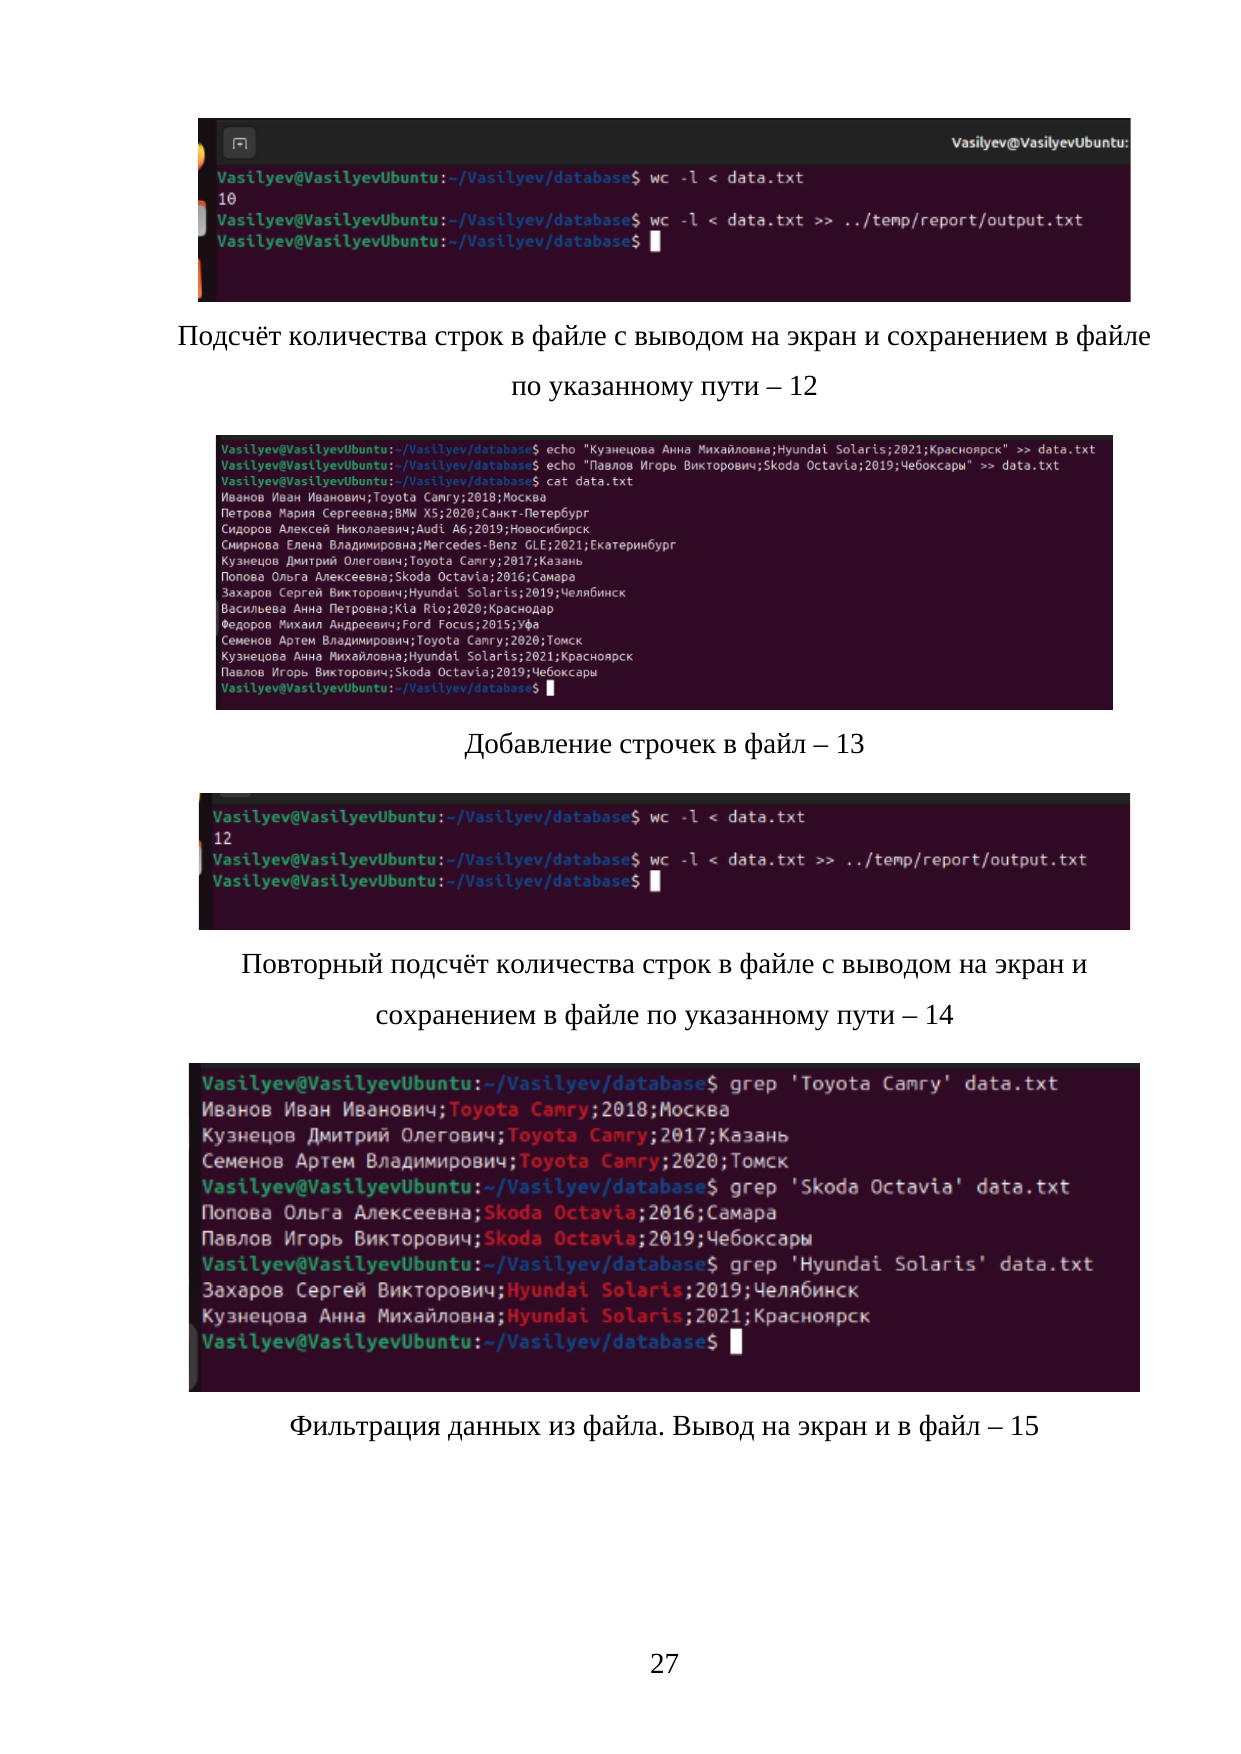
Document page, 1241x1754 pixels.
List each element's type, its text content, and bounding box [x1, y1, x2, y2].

picture [198, 793, 1130, 930]
text Подсчёт количества строк в файле с выводом на экран и сохранением в файле по указанному пути – 12 [177, 318, 1152, 402]
picture [215, 435, 1113, 710]
text Добавление строчек в файл – 13 [177, 726, 1152, 760]
picture [198, 118, 1131, 302]
text Повторный подсчёт количества строк в файле с выводом на экран и сохранением в файле по указанному пути – 14 [177, 946, 1152, 1030]
picture [188, 1063, 1140, 1392]
text Фильтрация данных из файла. Вывод на экран и в файл – 15 [177, 1408, 1152, 1442]
